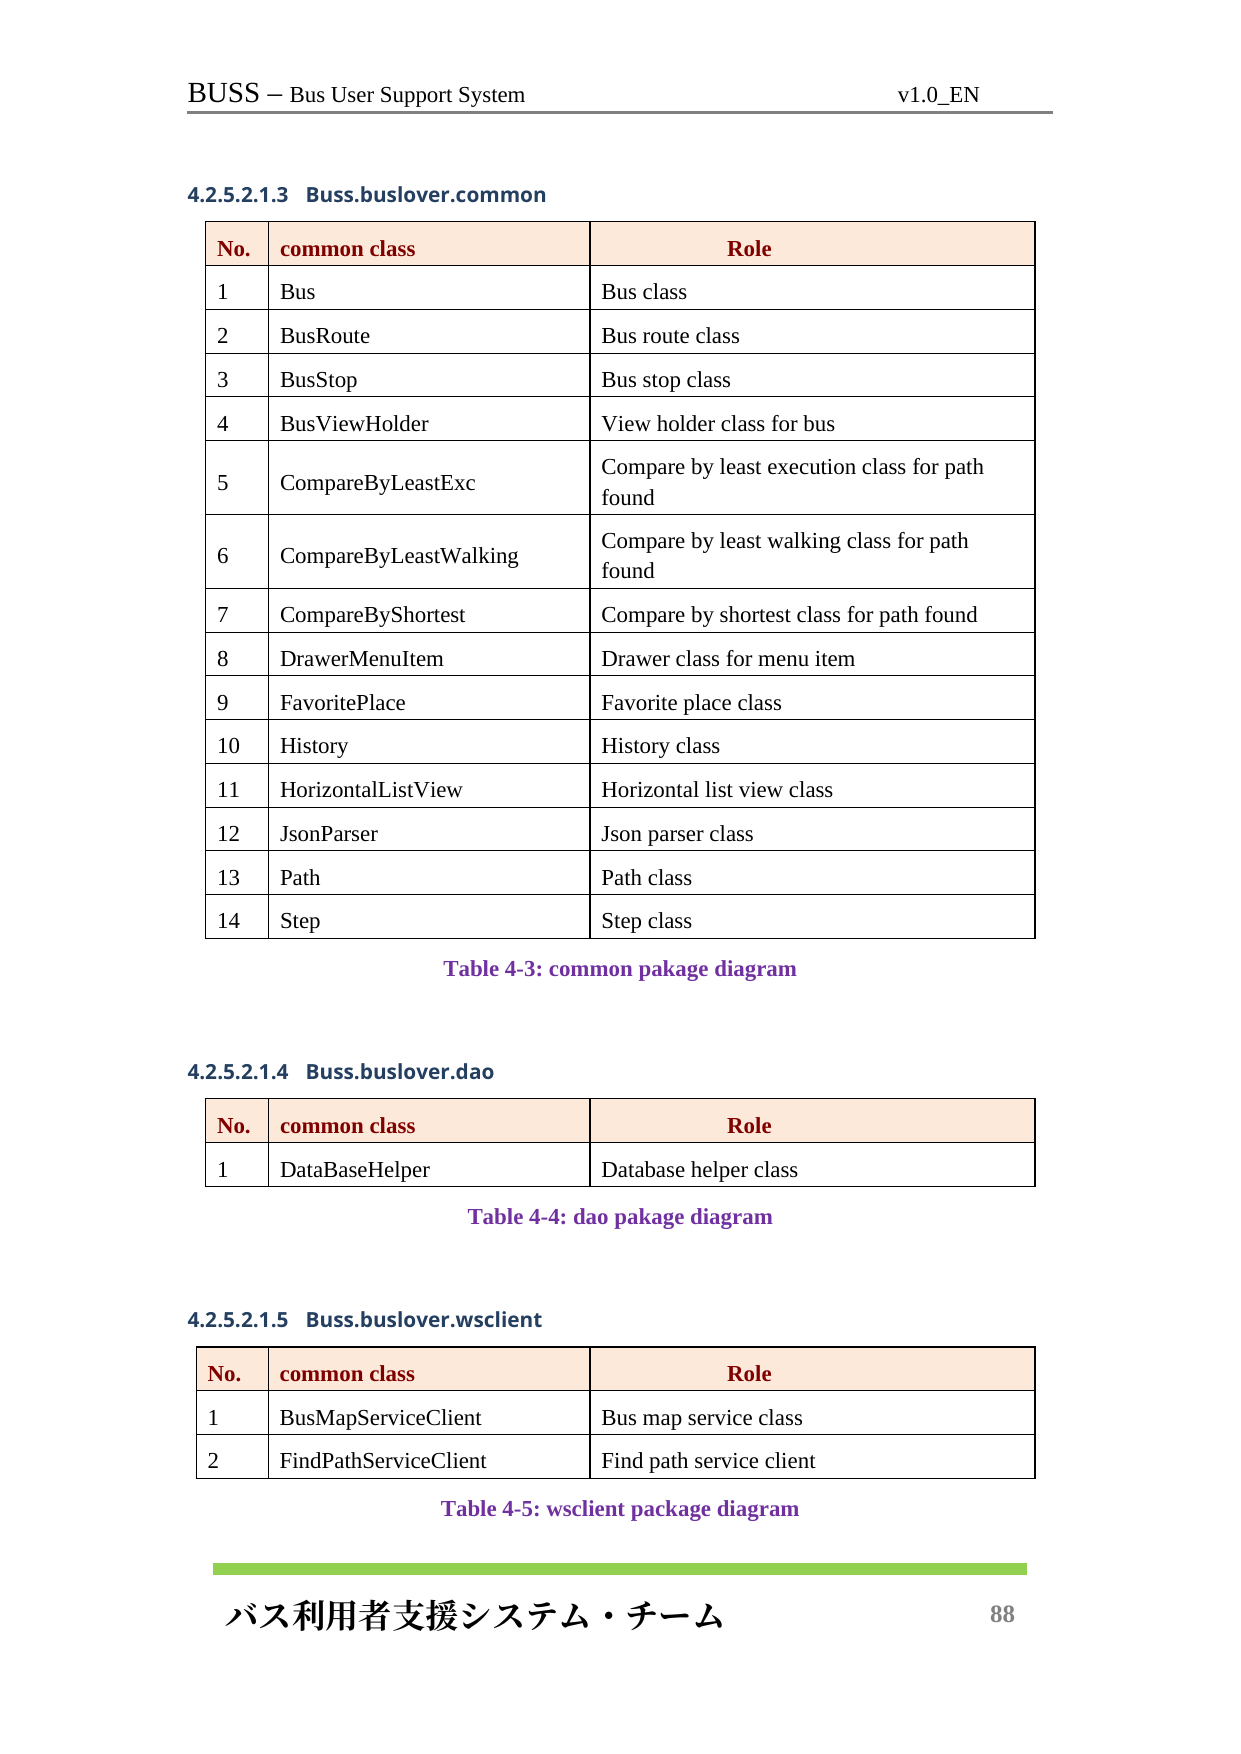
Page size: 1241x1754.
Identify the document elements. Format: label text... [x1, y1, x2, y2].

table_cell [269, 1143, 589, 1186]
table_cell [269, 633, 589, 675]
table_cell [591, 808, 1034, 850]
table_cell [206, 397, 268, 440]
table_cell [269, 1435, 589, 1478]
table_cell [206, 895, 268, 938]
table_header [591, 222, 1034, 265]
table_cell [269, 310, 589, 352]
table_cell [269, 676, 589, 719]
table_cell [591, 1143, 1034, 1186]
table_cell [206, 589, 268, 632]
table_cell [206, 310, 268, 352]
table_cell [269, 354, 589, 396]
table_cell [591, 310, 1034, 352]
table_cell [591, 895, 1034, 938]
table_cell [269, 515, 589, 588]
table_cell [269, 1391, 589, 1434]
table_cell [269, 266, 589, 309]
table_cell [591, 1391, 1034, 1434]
subtitle Buss.buslover.common [187, 180, 1053, 208]
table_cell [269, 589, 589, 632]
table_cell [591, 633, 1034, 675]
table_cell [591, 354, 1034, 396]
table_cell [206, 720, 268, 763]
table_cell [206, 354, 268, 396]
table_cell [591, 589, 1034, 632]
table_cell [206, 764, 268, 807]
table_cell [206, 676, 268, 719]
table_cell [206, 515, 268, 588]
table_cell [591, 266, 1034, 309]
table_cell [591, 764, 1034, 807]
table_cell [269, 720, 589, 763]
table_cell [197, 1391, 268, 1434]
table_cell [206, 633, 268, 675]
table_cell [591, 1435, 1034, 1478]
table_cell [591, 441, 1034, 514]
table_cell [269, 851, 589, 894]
subtitle Buss.buslover.wsclient [187, 1305, 1053, 1334]
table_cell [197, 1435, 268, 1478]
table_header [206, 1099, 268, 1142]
text Table 4-4: dao pakage diagram [187, 1098, 1053, 1229]
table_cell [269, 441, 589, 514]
text Table 4-3: common pakage diagram [187, 221, 1053, 982]
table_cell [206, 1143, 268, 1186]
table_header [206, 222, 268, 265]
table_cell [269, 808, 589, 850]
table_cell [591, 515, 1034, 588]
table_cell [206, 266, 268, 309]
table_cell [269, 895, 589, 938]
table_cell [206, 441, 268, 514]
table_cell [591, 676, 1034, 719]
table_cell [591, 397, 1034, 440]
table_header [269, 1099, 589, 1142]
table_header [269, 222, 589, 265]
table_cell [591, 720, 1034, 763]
text Table 4-5: wsclient package diagram [187, 1346, 1053, 1521]
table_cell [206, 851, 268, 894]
subtitle Buss.buslover.dao [187, 1057, 1053, 1086]
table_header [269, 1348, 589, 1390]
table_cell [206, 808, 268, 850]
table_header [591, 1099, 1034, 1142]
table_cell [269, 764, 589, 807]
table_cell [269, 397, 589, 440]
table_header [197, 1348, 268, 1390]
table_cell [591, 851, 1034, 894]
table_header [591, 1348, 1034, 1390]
